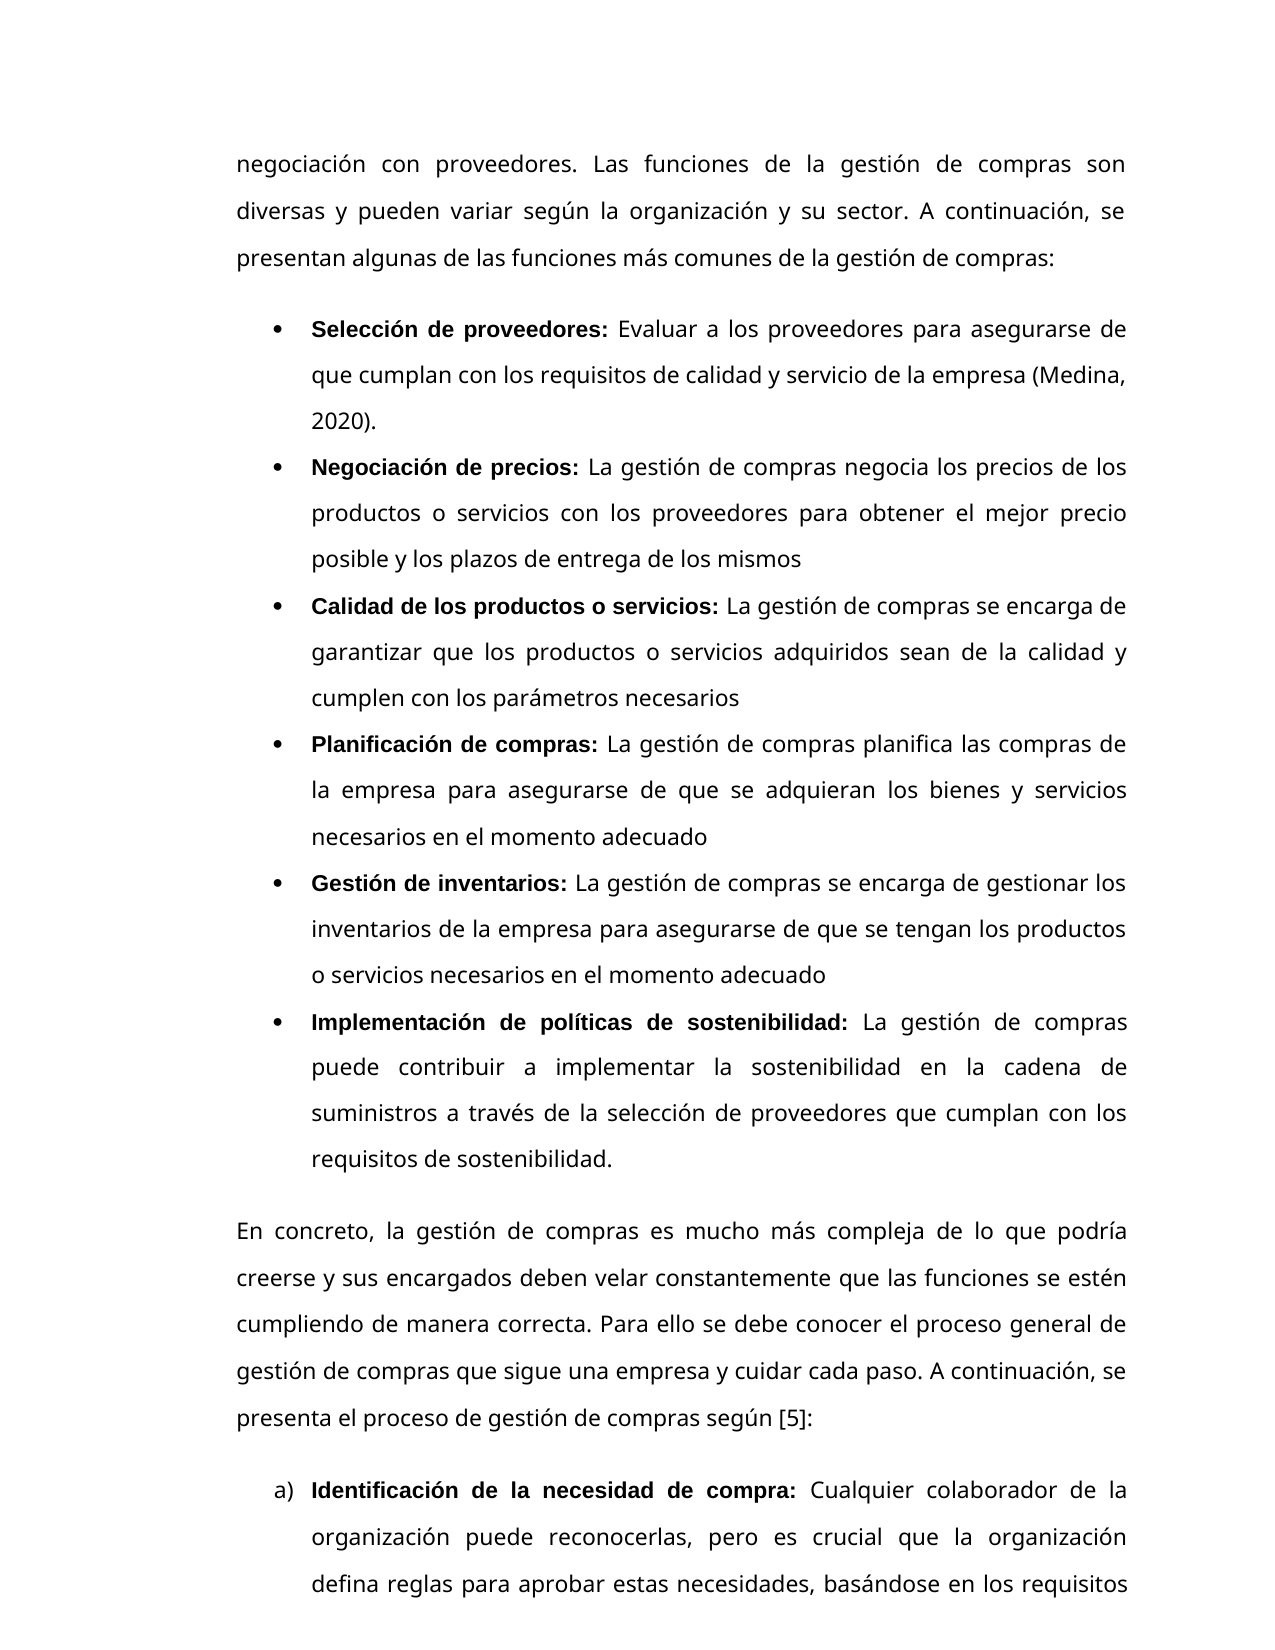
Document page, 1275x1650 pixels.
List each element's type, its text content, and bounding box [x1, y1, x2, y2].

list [274, 1474, 1128, 1599]
list Implementación de políticas de sostenibilidad: La gestión de compras puede contribuir a implementar la sostenibilidad en la cadena de suministros a través de la selección de proveedores que cumplan con los requisitos de sostenibilidad. [274, 1005, 1128, 1174]
list Gestión de inventarios: La gestión de compras se encarga de gestionar los inventarios de la empresa para asegurarse de que se tengan los productos o servicios necesarios en el momento adecuado [274, 867, 1127, 990]
list Calidad de los productos o servicios: La gestión de compras se encarga de garantizar que los productos o servicios adquiridos sean de la calidad y cumplen con los parámetros necesarios [274, 589, 1127, 713]
text negociación con proveedores. Las funciones de la gestión de compras son diversas y pueden variar según la organización y su sector. A continuación, se presentan algunas de las funciones más comunes de la gestión de compras: [236, 148, 1127, 273]
list Selección de proveedores: Evaluar a los proveedores para asegurarse de que cumplan con los requisitos de calidad y servicio de la empresa (Medina, 2020). [274, 313, 1127, 436]
text En concreto, la gestión de compras es mucho más compleja de lo que podría creerse y sus encargados deben velar constantemente que las funciones se estén cumpliendo de manera correcta. Para ello se debe conocer el proceso general de gestión de compras que sigue una empresa y cuidar cada paso. A continuación, se presenta el proceso de gestión de compras según [5]: [236, 1215, 1128, 1433]
list Planificación de compras: La gestión de compras planifica las compras de la empresa para asegurarse de que se adquieran los bienes y servicios necesarios en el momento adecuado [274, 728, 1127, 852]
list Negociación de precios: La gestión de compras negocia los precios de los productos o servicios con los proveedores para obtener el mejor precio posible y los plazos de entrega de los mismos [274, 451, 1127, 574]
